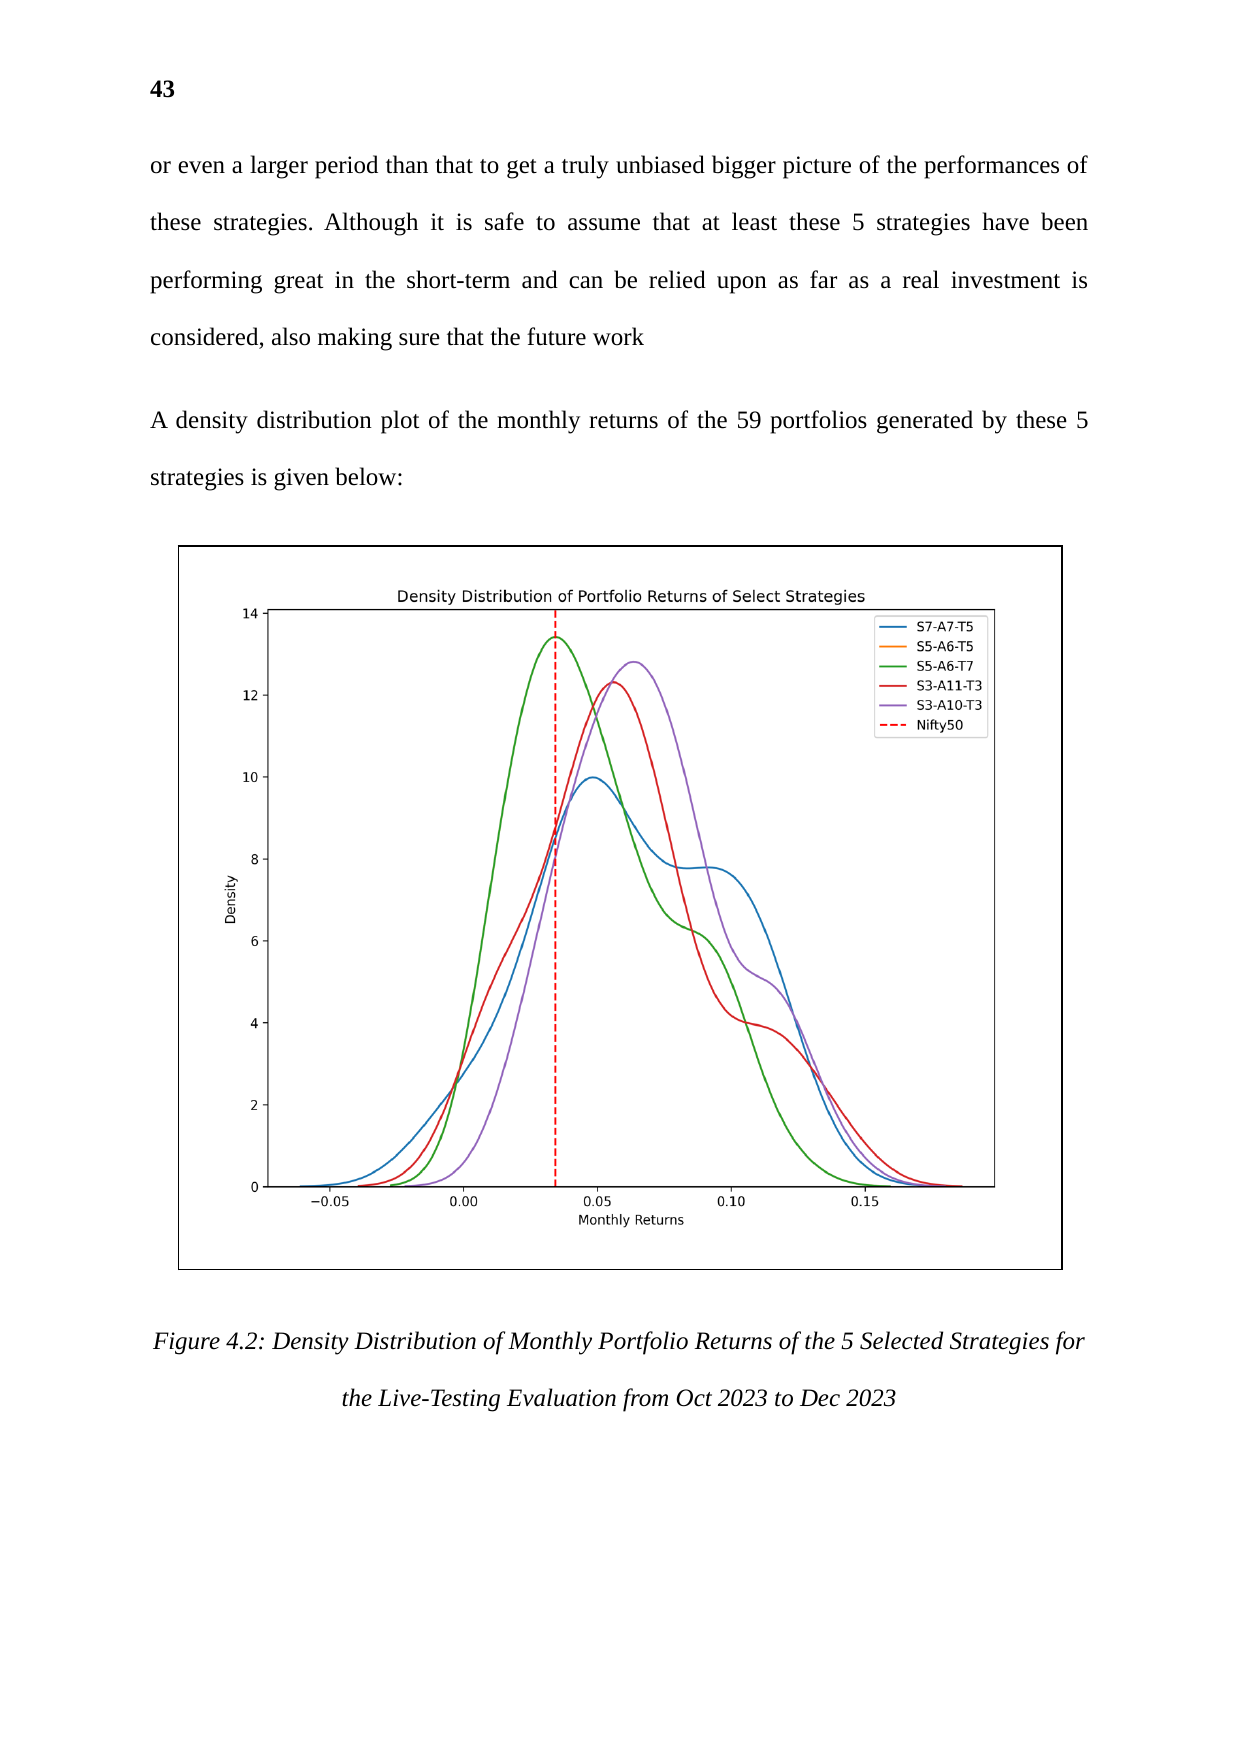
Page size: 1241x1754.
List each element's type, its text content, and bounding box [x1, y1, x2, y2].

picture [179, 547, 1061, 1269]
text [150, 150, 1090, 351]
text Figure 4.2: Density Distribution of Monthly Portfolio Returns of the 5 Selected Strategies for the Live-Testing Evaluation from Oct 2023 to Dec 2023 [150, 1326, 1090, 1412]
text A density distribution plot of the monthly returns of the 59 portfolios generated by these 5 strategies is given below: [150, 405, 1090, 491]
